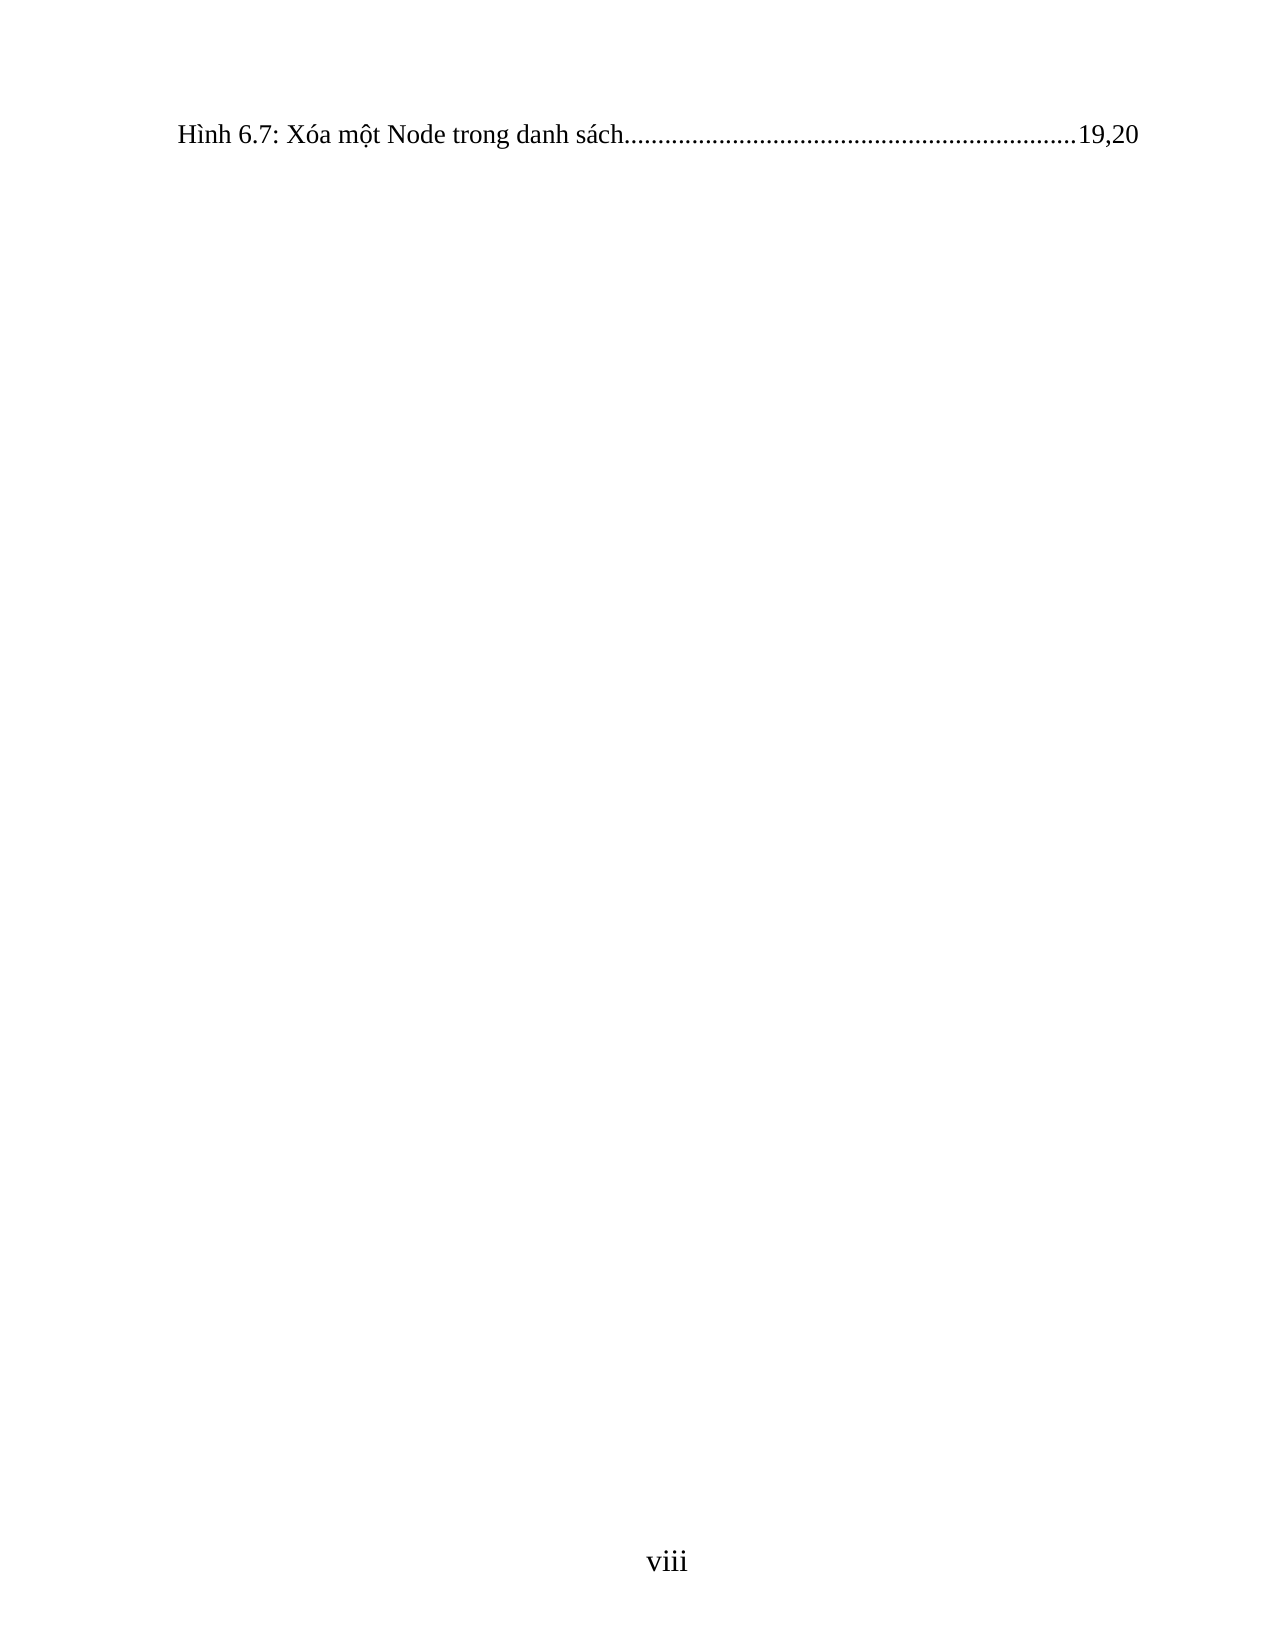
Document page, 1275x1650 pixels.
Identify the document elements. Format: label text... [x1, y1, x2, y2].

text Hình 6.7: Xóa một Node trong danh sách 19,20 [177, 118, 1157, 149]
